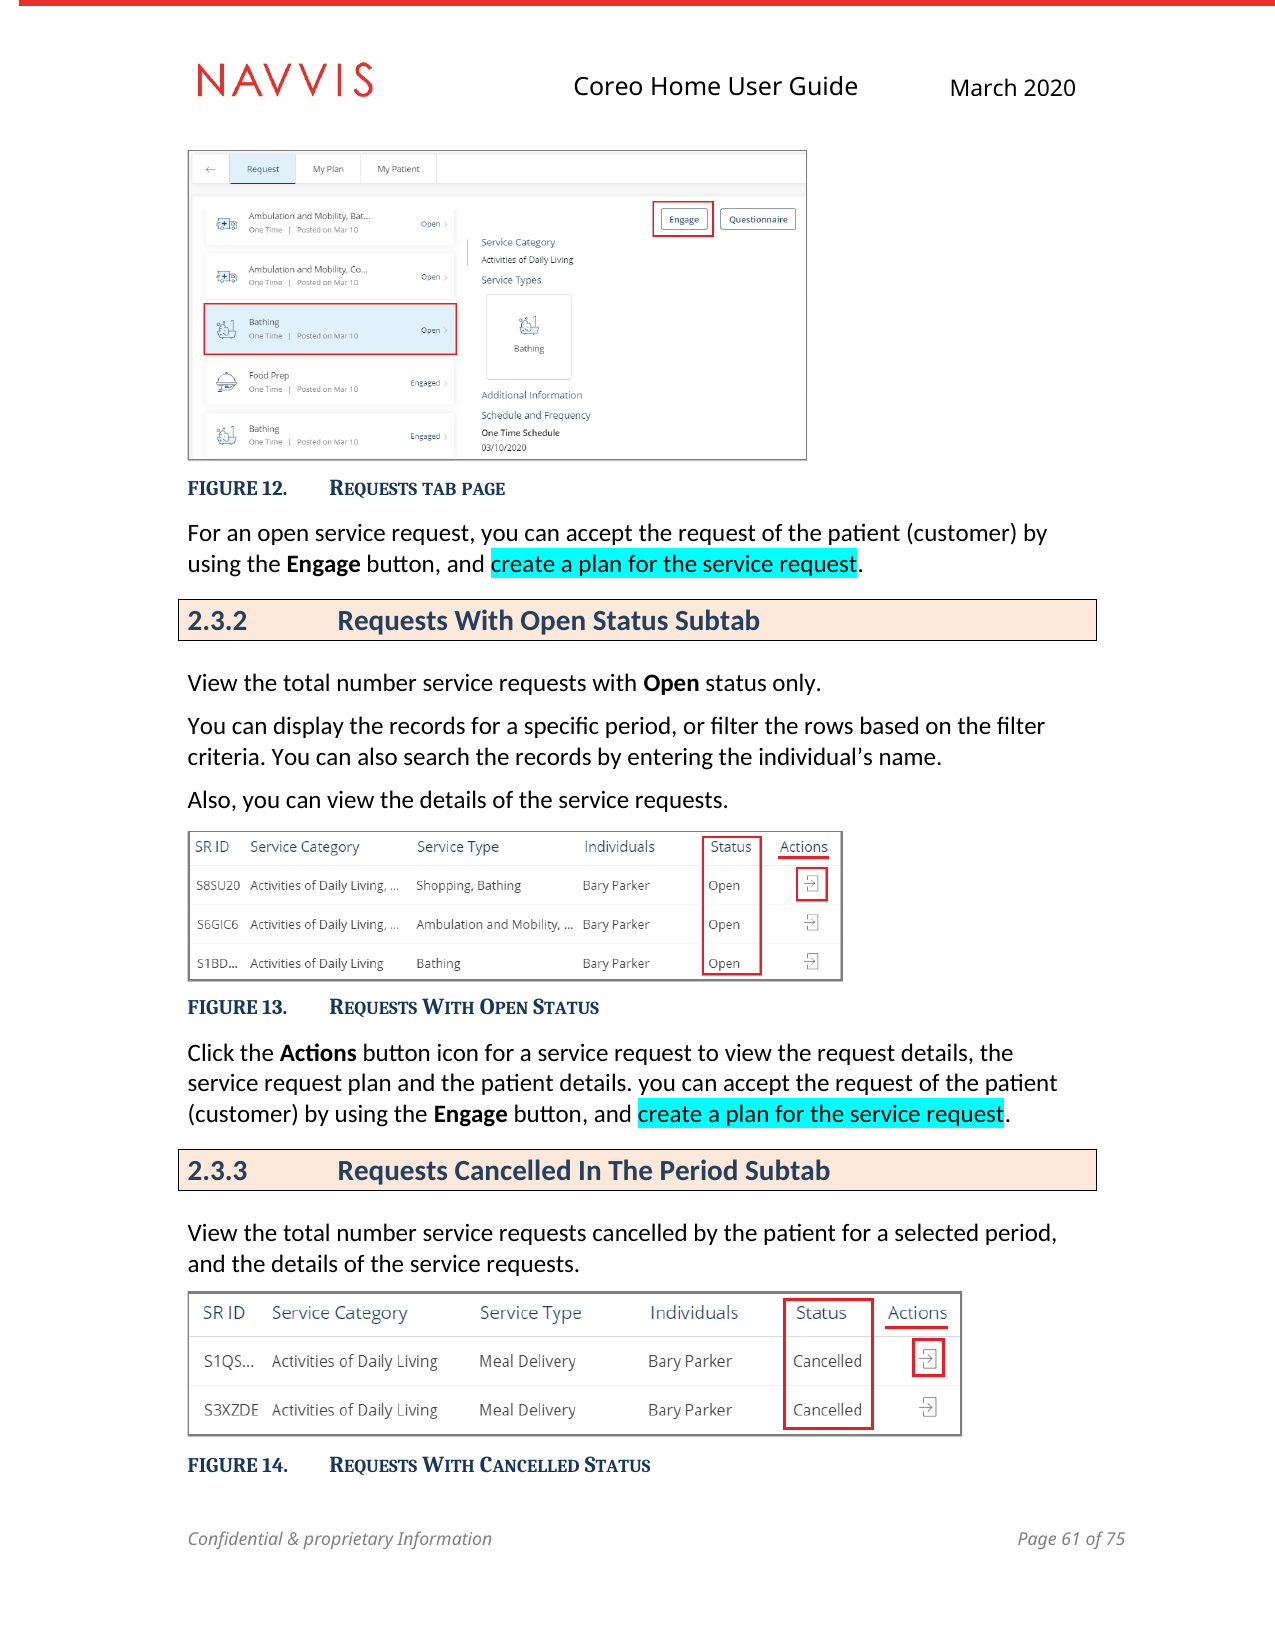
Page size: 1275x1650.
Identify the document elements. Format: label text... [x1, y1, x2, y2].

text Click the Actions button icon for a service request to view the request details, the service request plan and the patient details. you can accept the request of the patient (customer) by using the Engage button, and create a plan for the service request. [187, 1037, 1087, 1128]
subtitle Requests Cancelled In The Period Subtab [179, 1150, 1096, 1190]
text Also, you can view the details of the service requests. [187, 784, 1087, 814]
text Requests With Open Status [187, 994, 1087, 1020]
subtitle Requests With Open Status Subtab [179, 600, 1096, 640]
text For an open service request, you can accept the request of the patient (customer) by using the Engage button, and create a plan for the service request. [187, 517, 1087, 578]
picture [187, 150, 808, 462]
picture [187, 1290, 963, 1437]
picture [187, 55, 383, 104]
text You can display the records for a specific period, or filter the rows based on the filter criteria. You can also search the records by entering the individual’s name. [187, 710, 1087, 771]
text Requests With Cancelled Status [187, 1452, 1087, 1478]
text View the total number service requests cancelled by the patient for a selected period, and the details of the service requests. [187, 1217, 1087, 1278]
text View the total number service requests with Open status only. [187, 667, 1087, 698]
text Requests tab page [187, 474, 1087, 501]
picture [187, 831, 844, 982]
